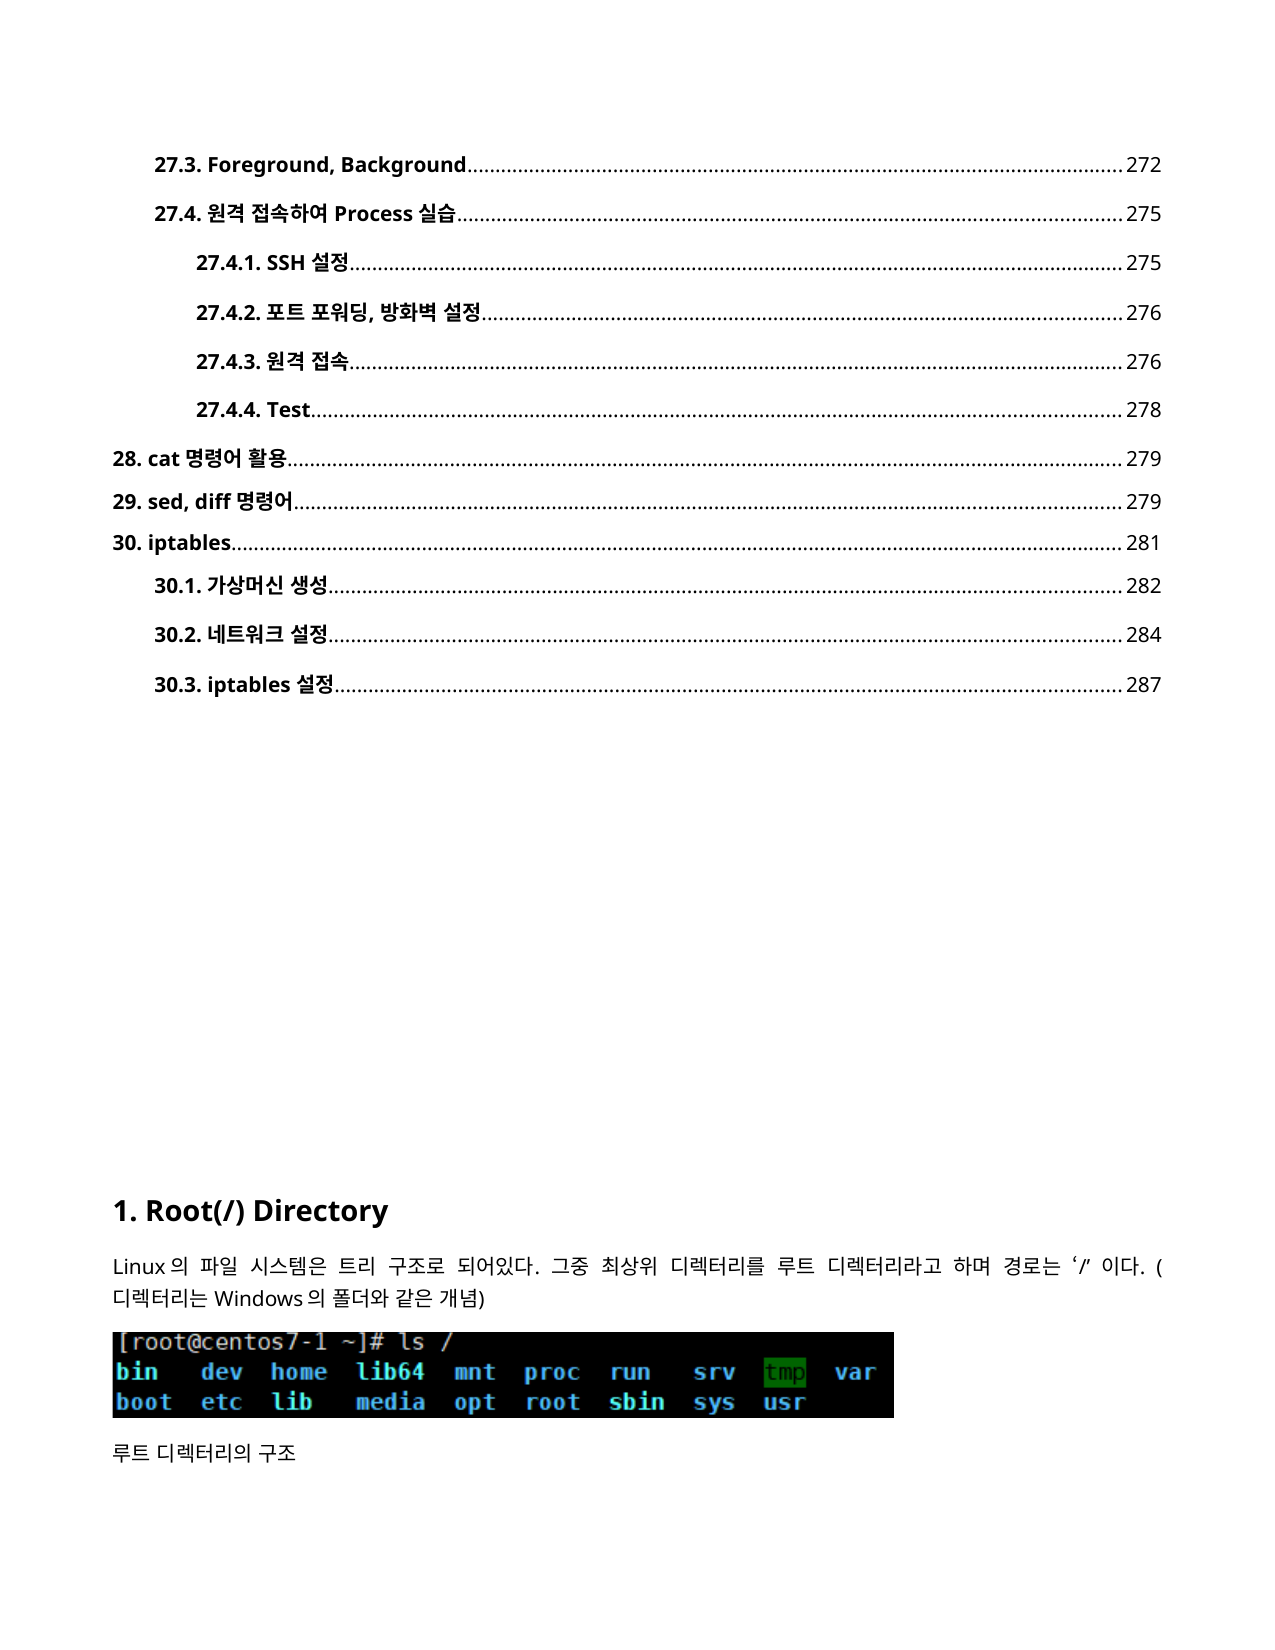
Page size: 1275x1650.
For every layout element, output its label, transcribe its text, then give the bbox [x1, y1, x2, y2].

text Linux의 파일 시스템은 트리 구조로 되어있다. 그중 최상위 디렉터리를 루트 디렉터리라고 하며 경로는 ‘/’ 이다. (디렉터리는 Windows의 폴더와 같은 개념) [112, 1250, 1162, 1313]
subtitle 1. Root(/) Directory [112, 1190, 1162, 1230]
picture [112, 1332, 894, 1418]
text 루트 디렉터리의 구조 [112, 1437, 1162, 1467]
